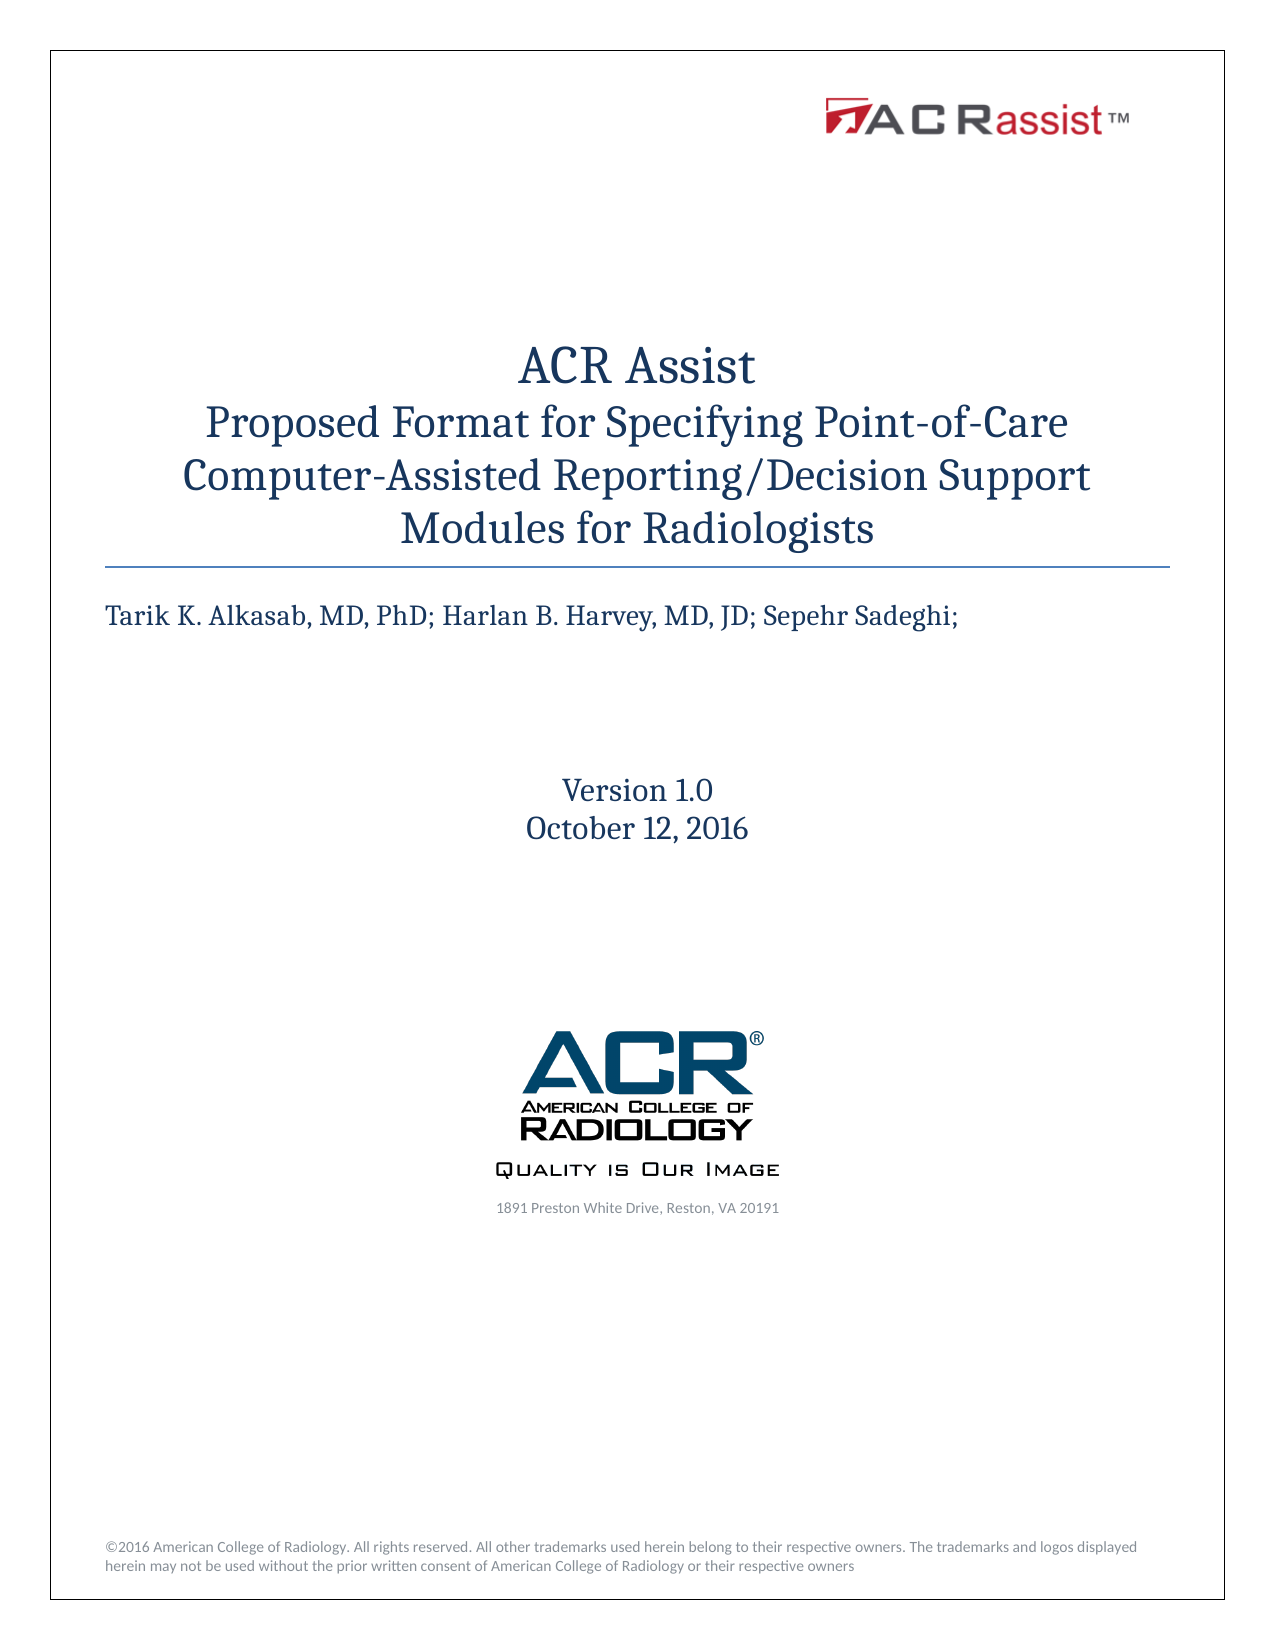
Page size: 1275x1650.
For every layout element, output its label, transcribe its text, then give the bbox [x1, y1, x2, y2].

text Version 1.0 [105, 771, 1170, 810]
text October 12, 2016 [105, 810, 1170, 848]
text Tarik K. Alkasab, MD, PhD; Harlan B. Harvey, MD, JD; Sepehr Sadeghi; [105, 599, 1170, 632]
text ACR Assist [105, 334, 1170, 397]
text Proposed Format for Specifying Point-of-Care Computer-Assisted Reporting/Decision Support Modules for Radiologists [105, 397, 1170, 555]
text 1891 Preston White Drive, Reston, VA 20191 [105, 1198, 1170, 1218]
picture [496, 1031, 779, 1179]
picture [823, 75, 1169, 140]
